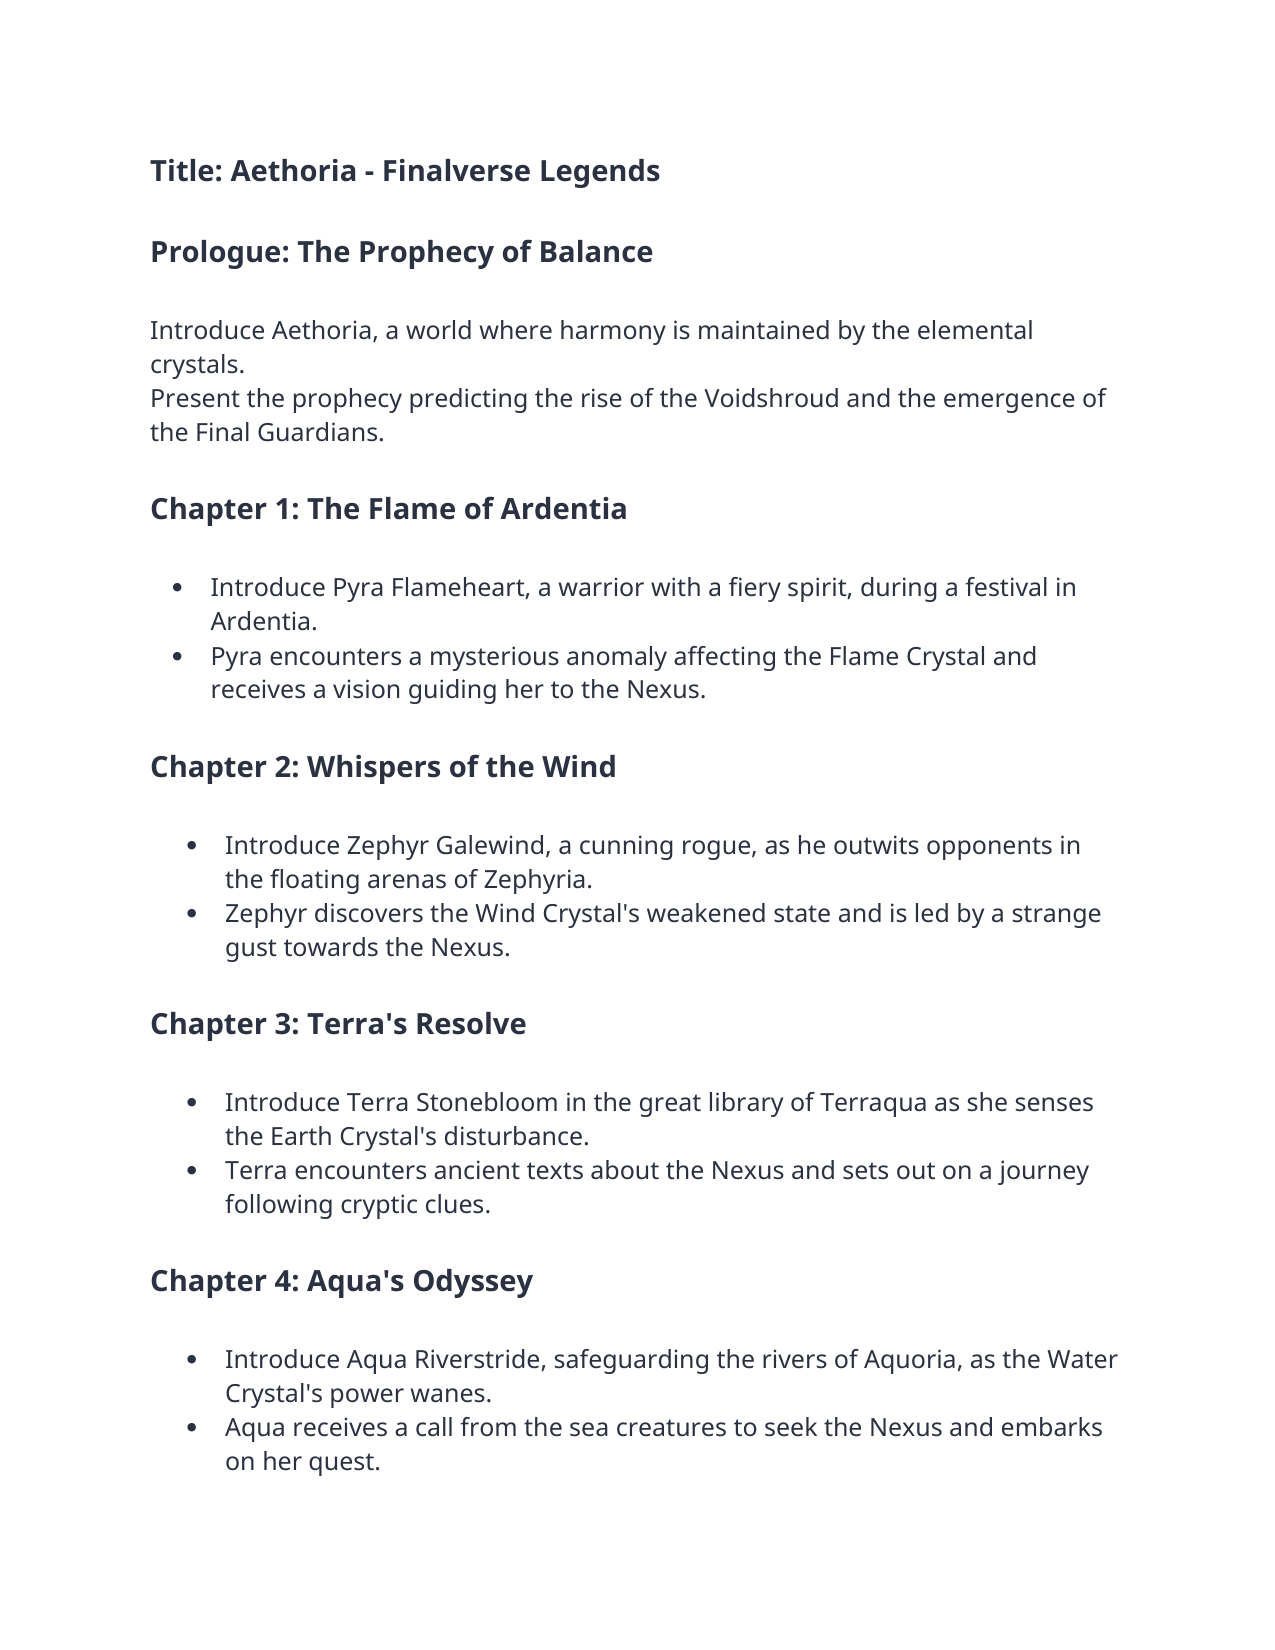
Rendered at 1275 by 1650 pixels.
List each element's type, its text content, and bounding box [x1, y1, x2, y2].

list Introduce Terra Stonebloom in the great library of Terraqua as she senses the Earth Crystal's disturbance. [187, 1084, 1125, 1153]
list Aqua receives a call from the sea creatures to seek the Nexus and embarks on her quest. [187, 1410, 1125, 1478]
text Chapter 2: Whispers of the Wind [150, 746, 1125, 786]
text Introduce Aethoria, a world where harmony is maintained by the elemental crystals. [150, 313, 1125, 381]
list Zephyr discovers the Wind Crystal's weakened state and is led by a strange gust towards the Nexus. [187, 895, 1125, 963]
list Pyra encounters a mysterious anomaly affecting the Flame Crystal and receives a vision guiding her to the Nexus. [173, 638, 1125, 706]
list Introduce Aqua Riverstride, safeguarding the rivers of Aquoria, as the Water Crystal's power wanes. [187, 1342, 1125, 1410]
list Introduce Zephyr Galewind, a cunning rogue, as he outwits opponents in the floating arenas of Zephyria. [187, 827, 1125, 895]
text Chapter 1: The Flame of Ardentia [150, 489, 1125, 528]
text Title: Aethoria - Finalverse Legends [150, 150, 1125, 190]
text Chapter 4: Aqua's Odyssey [150, 1261, 1125, 1300]
text Prologue: The Prophecy of Balance [150, 231, 1125, 271]
text Chapter 3: Terra's Resolve [150, 1003, 1125, 1043]
list Introduce Pyra Flameheart, a warrior with a fiery spirit, during a festival in Ardentia. [173, 570, 1125, 638]
list Terra encounters ancient texts about the Nexus and sets out on a journey following cryptic clues. [187, 1153, 1125, 1221]
text Present the prophecy predicting the rise of the Voidshroud and the emergence of the Final Guardians. [150, 381, 1125, 449]
